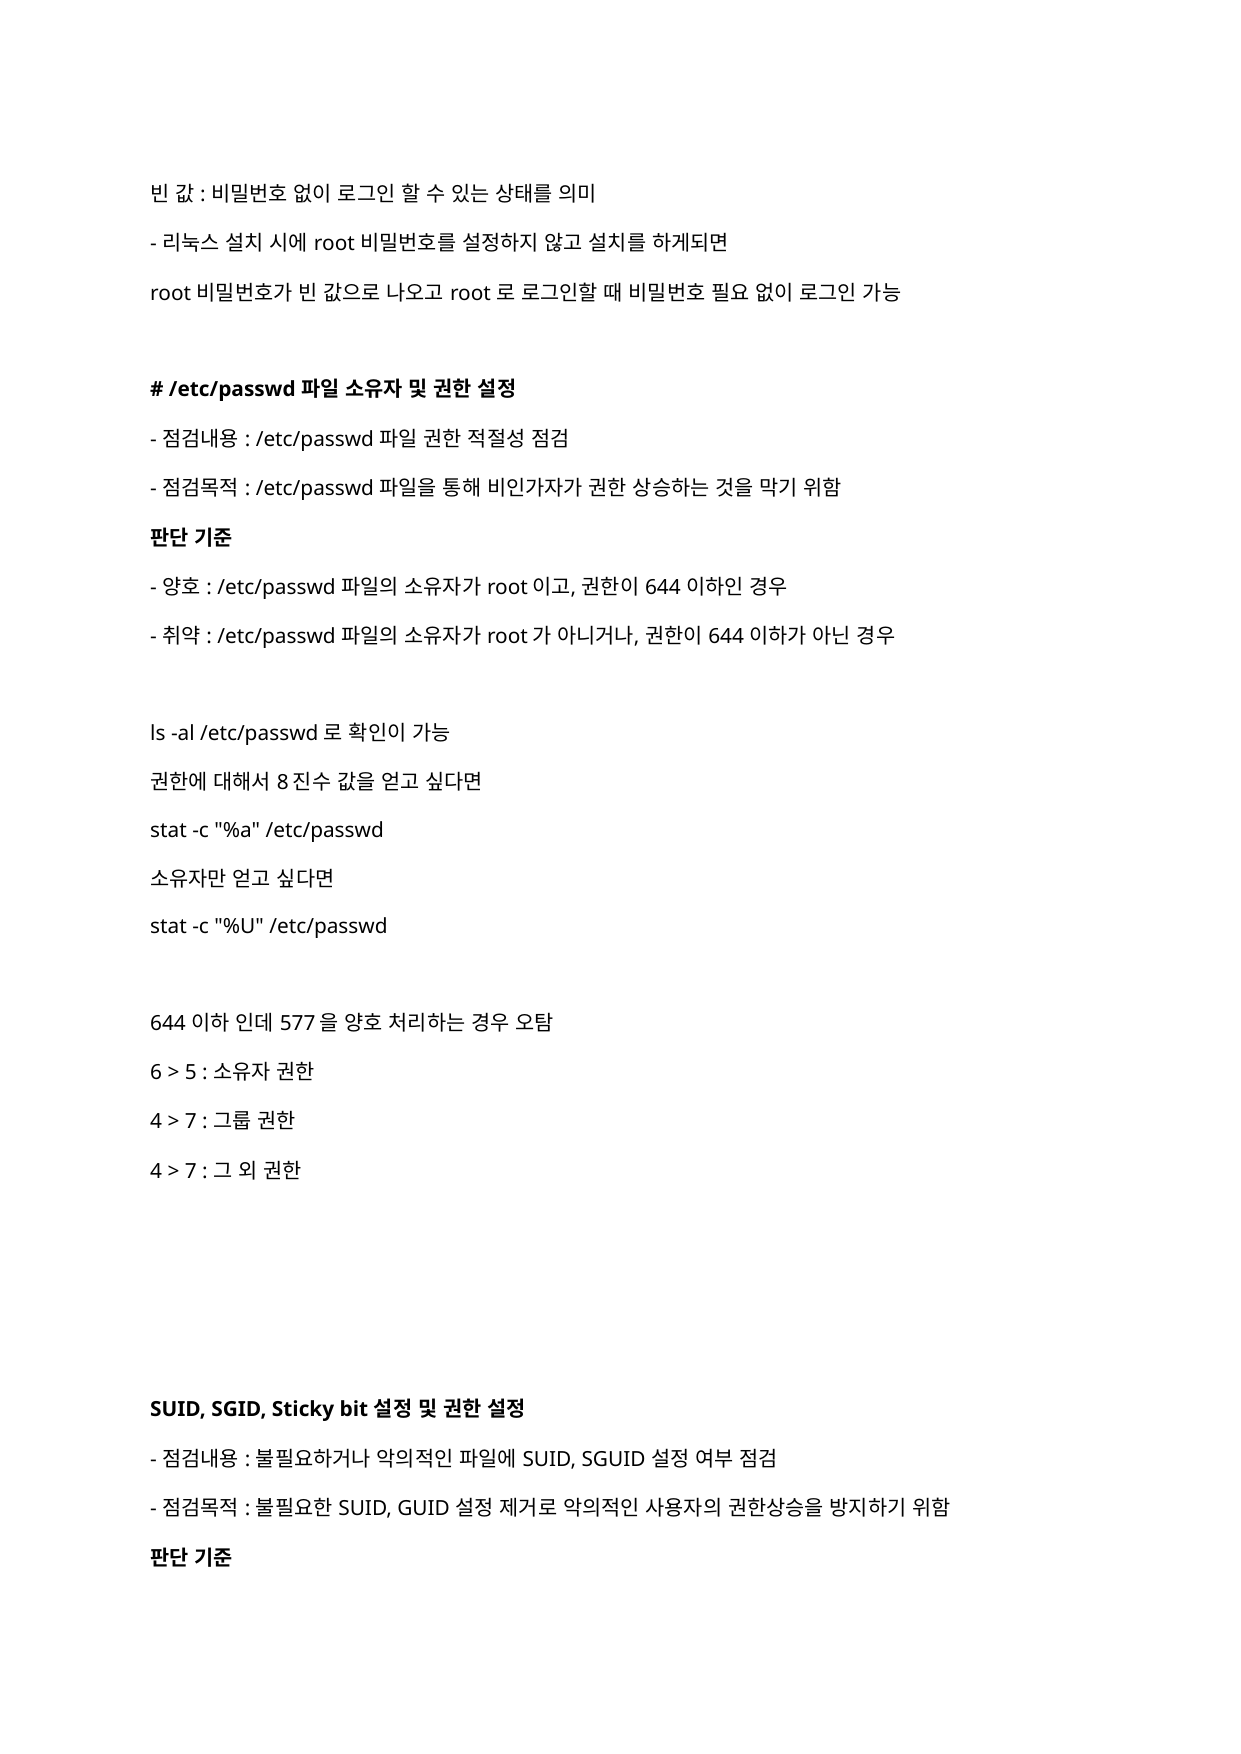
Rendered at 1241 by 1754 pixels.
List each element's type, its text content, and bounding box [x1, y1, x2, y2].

text # /etc/passwd 파일 소유자 및 권한 설정 [150, 373, 1090, 403]
text - 점검내용 : /etc/passwd 파일 권한 적절성 점검 [150, 422, 1090, 452]
text 판단 기준 [150, 521, 1090, 551]
text ls -al /etc/passwd 로 확인이 가능 [150, 716, 1090, 746]
text 4 > 7 : 그룹 권한 [150, 1105, 1090, 1135]
text - 리눅스 설치 시에 root 비밀번호를 설정하지 않고 설치를 하게되면 [150, 227, 1090, 257]
text 4 > 7 : 그 외 권한 [150, 1154, 1090, 1184]
text 빈 값 : 비밀번호 없이 로그인 할 수 있는 상태를 의미 [150, 177, 1090, 207]
text - 취약 : /etc/passwd 파일의 소유자가 root가 아니거나, 권한이 644 이하가 아닌 경우 [150, 619, 1090, 650]
text 권한에 대해서 8진수 값을 얻고 싶다면 [150, 765, 1090, 796]
text 판단 기준 [150, 1541, 1090, 1571]
text - 양호 : /etc/passwd 파일의 소유자가 root이고, 권한이 644 이하인 경우 [150, 570, 1090, 600]
text SUID, SGID, Sticky bit 설정 및 권한 설정 [150, 1393, 1090, 1423]
text 소유자만 얻고 싶다면 [150, 862, 1090, 892]
text - 점검목적 : /etc/passwd 파일을 통해 비인가자가 권한 상승하는 것을 막기 위함 [150, 471, 1090, 502]
text stat -c "%U" /etc/passwd [150, 911, 1090, 940]
text stat -c "%a" /etc/passwd [150, 815, 1090, 843]
text - 점검내용 : 불필요하거나 악의적인 파일에 SUID, SGUID 설정 여부 점검 [150, 1442, 1090, 1472]
text 644 이하 인데 577을 양호 처리하는 경우 오탐 [150, 1006, 1090, 1036]
text root 비밀번호가 빈 값으로 나오고 root 로 로그인할 때 비밀번호 필요 없이 로그인 가능 [150, 276, 1090, 306]
text - 점검목적 : 불필요한 SUID, GUID 설정 제거로 악의적인 사용자의 권한상승을 방지하기 위함 [150, 1491, 1090, 1522]
text 6 > 5 : 소유자 권한 [150, 1055, 1090, 1086]
